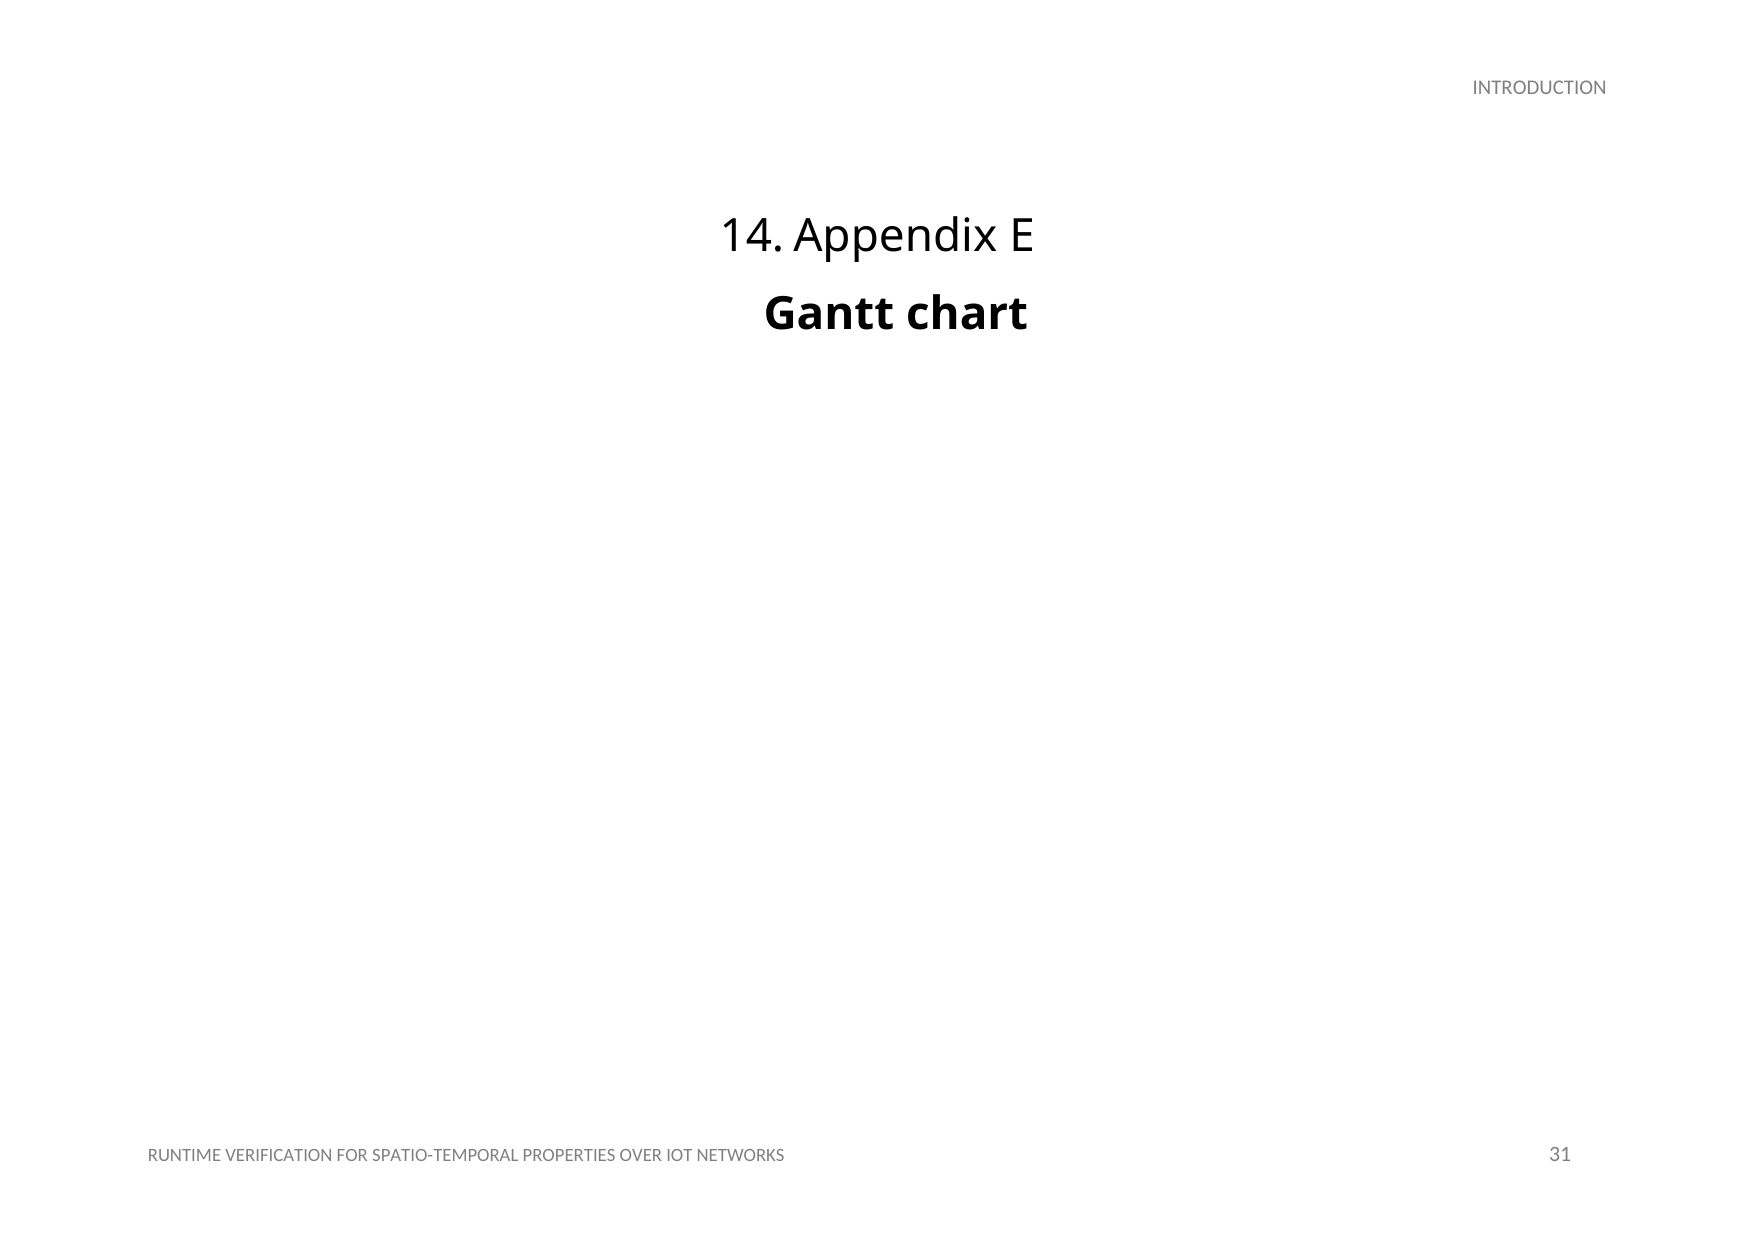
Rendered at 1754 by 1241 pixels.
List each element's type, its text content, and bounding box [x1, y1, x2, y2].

subtitle Appendix E Gantt chart [148, 202, 1606, 342]
